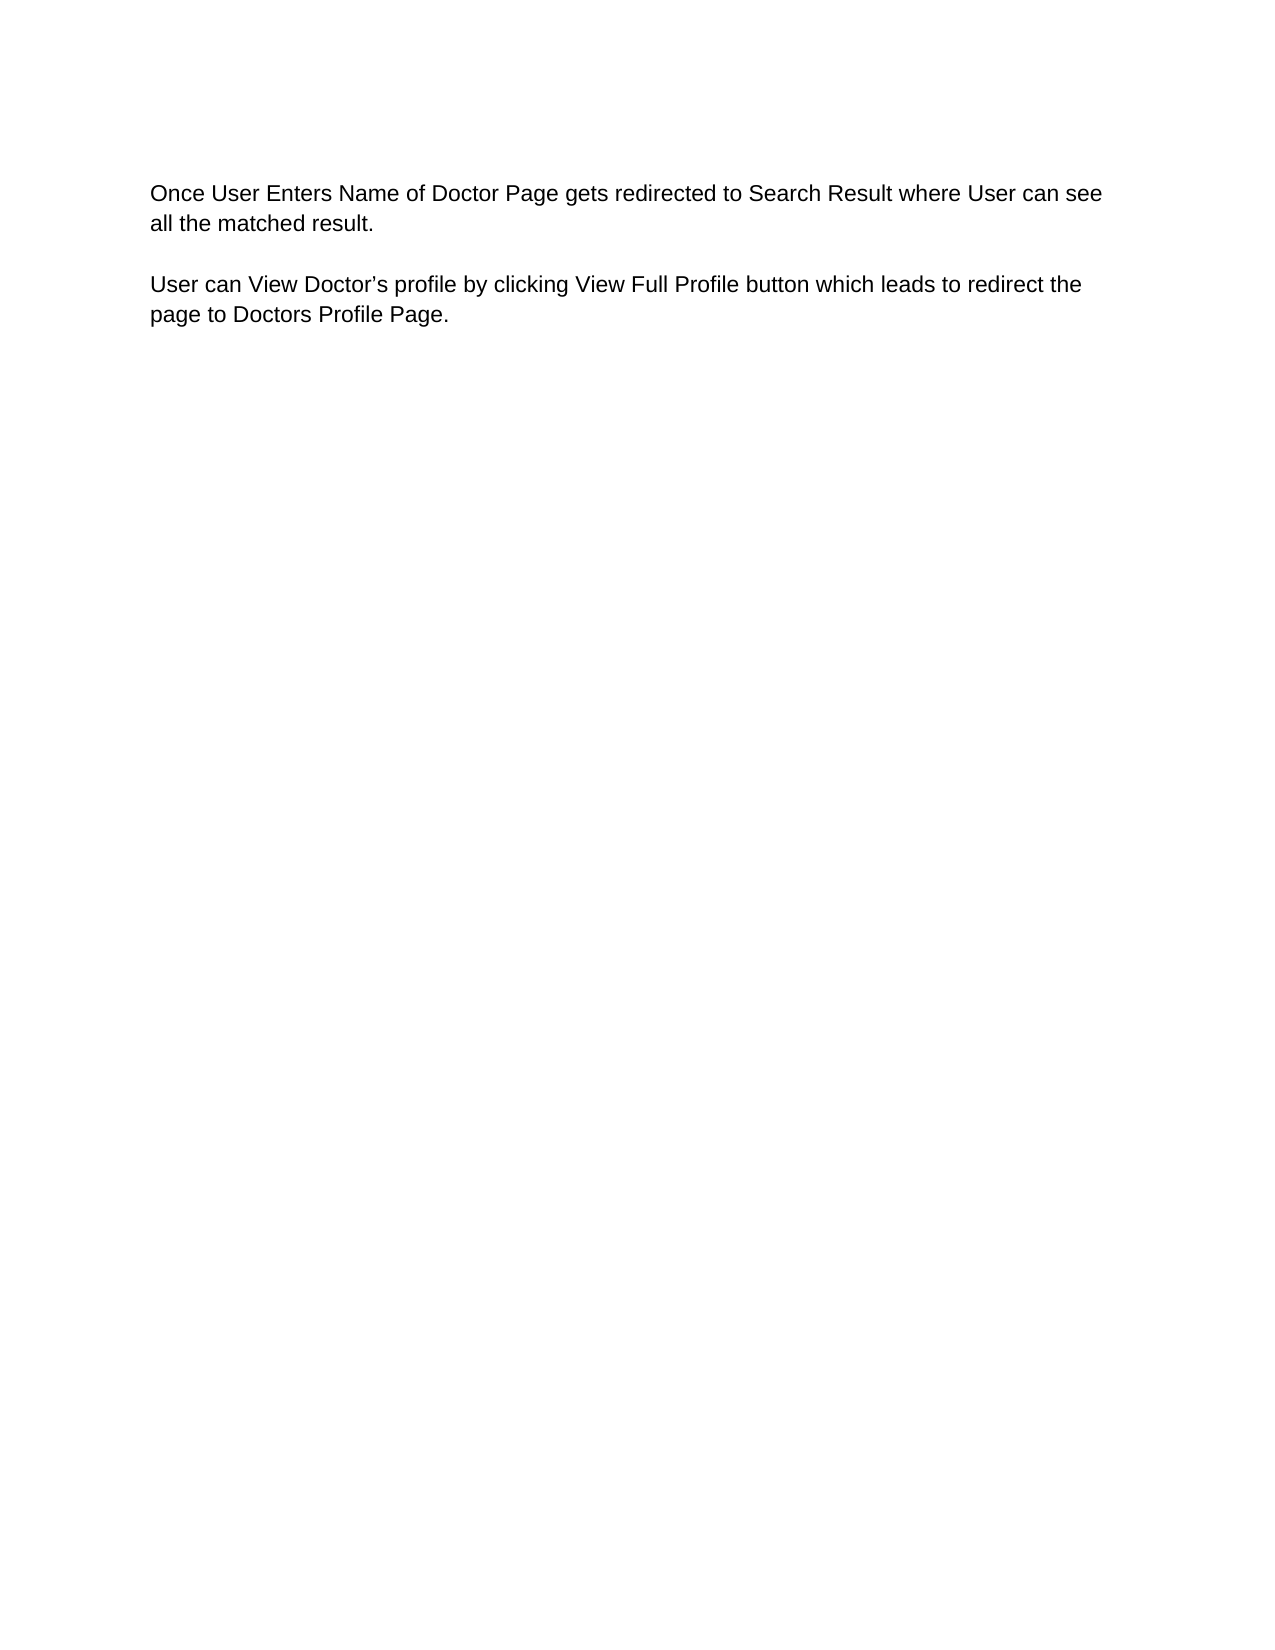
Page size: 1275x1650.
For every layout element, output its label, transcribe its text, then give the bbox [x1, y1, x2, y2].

text Once User Enters Name of Doctor Page gets redirected to Search Result where User can see all the matched result. [150, 180, 1125, 237]
text User can View Doctor’s profile by clicking View Full Profile button which leads to redirect the page to Doctors Profile Page. [150, 271, 1125, 327]
